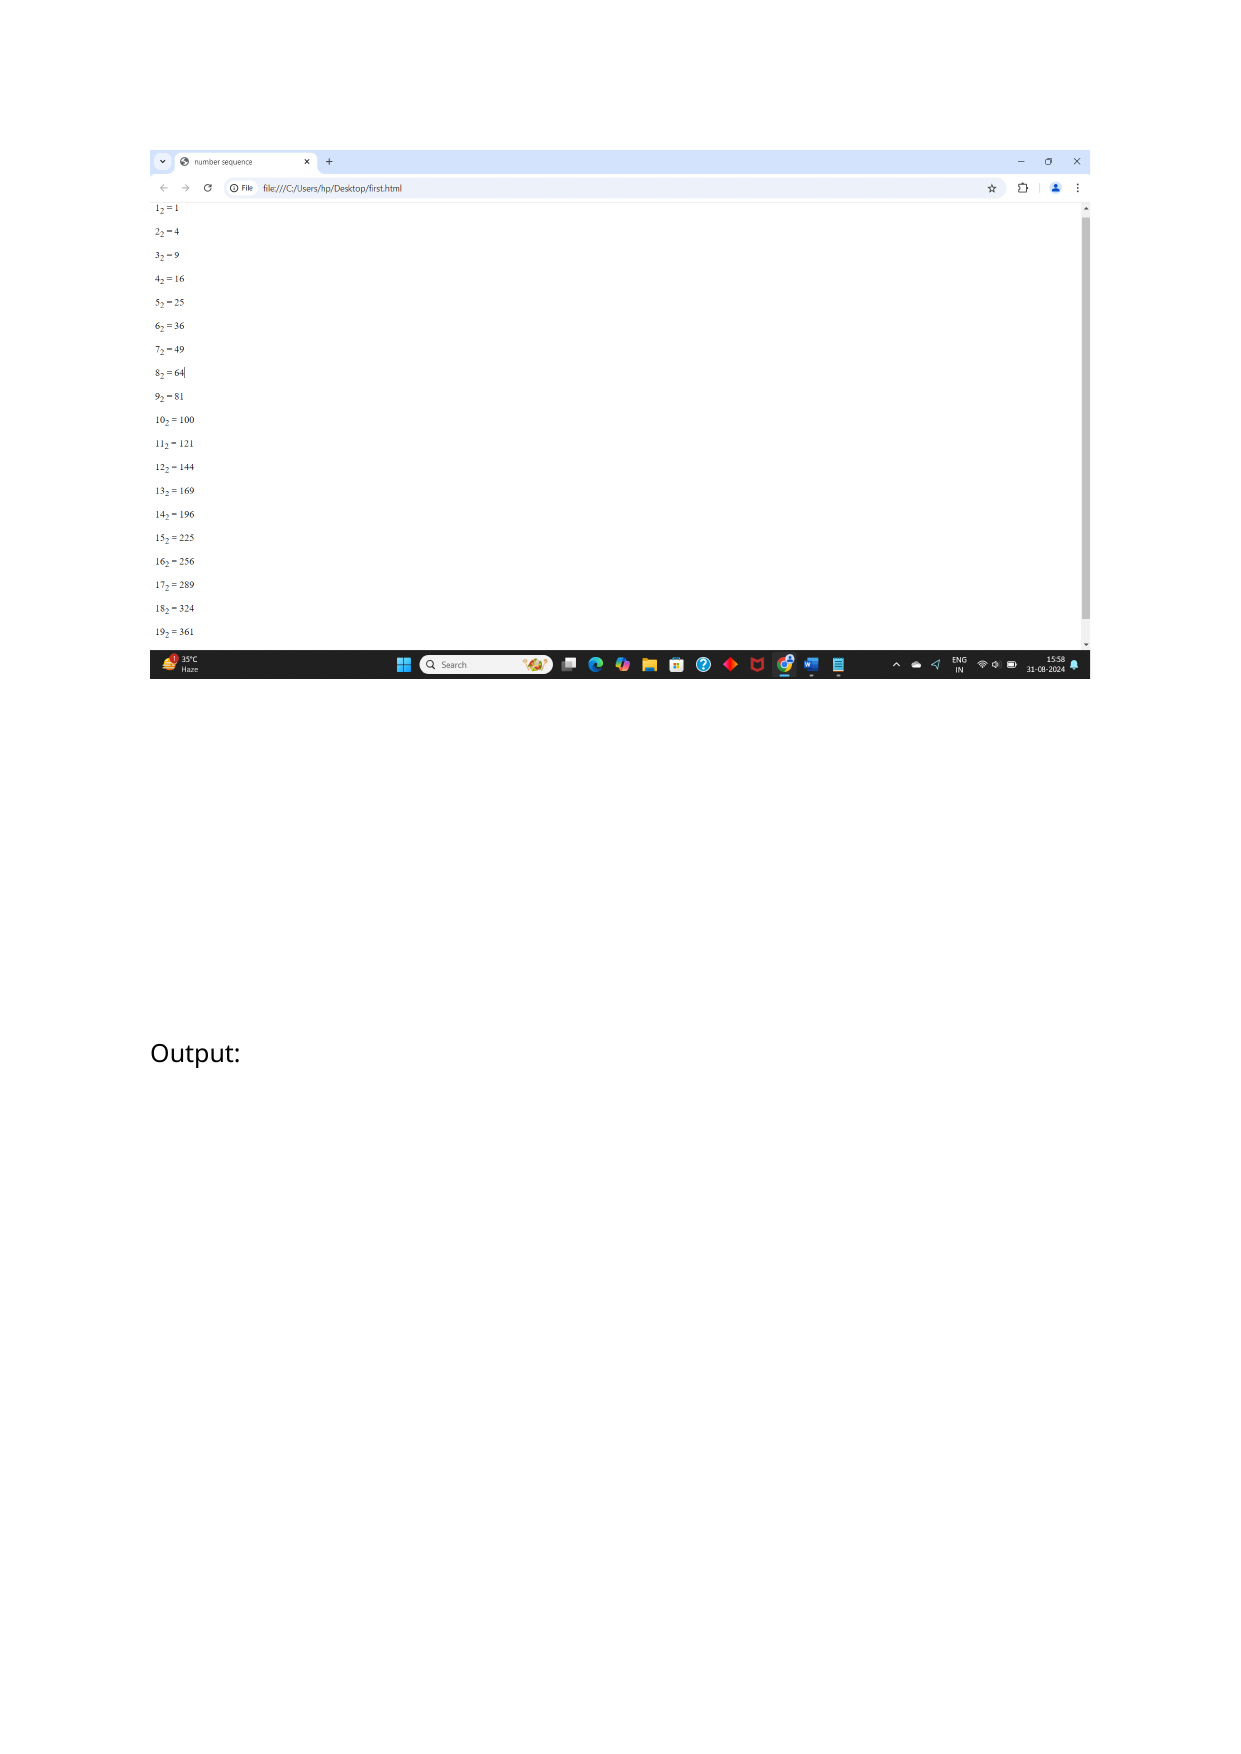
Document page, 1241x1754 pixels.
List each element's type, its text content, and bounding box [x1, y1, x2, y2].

text Output: [150, 1036, 1090, 1070]
picture [150, 150, 1091, 679]
